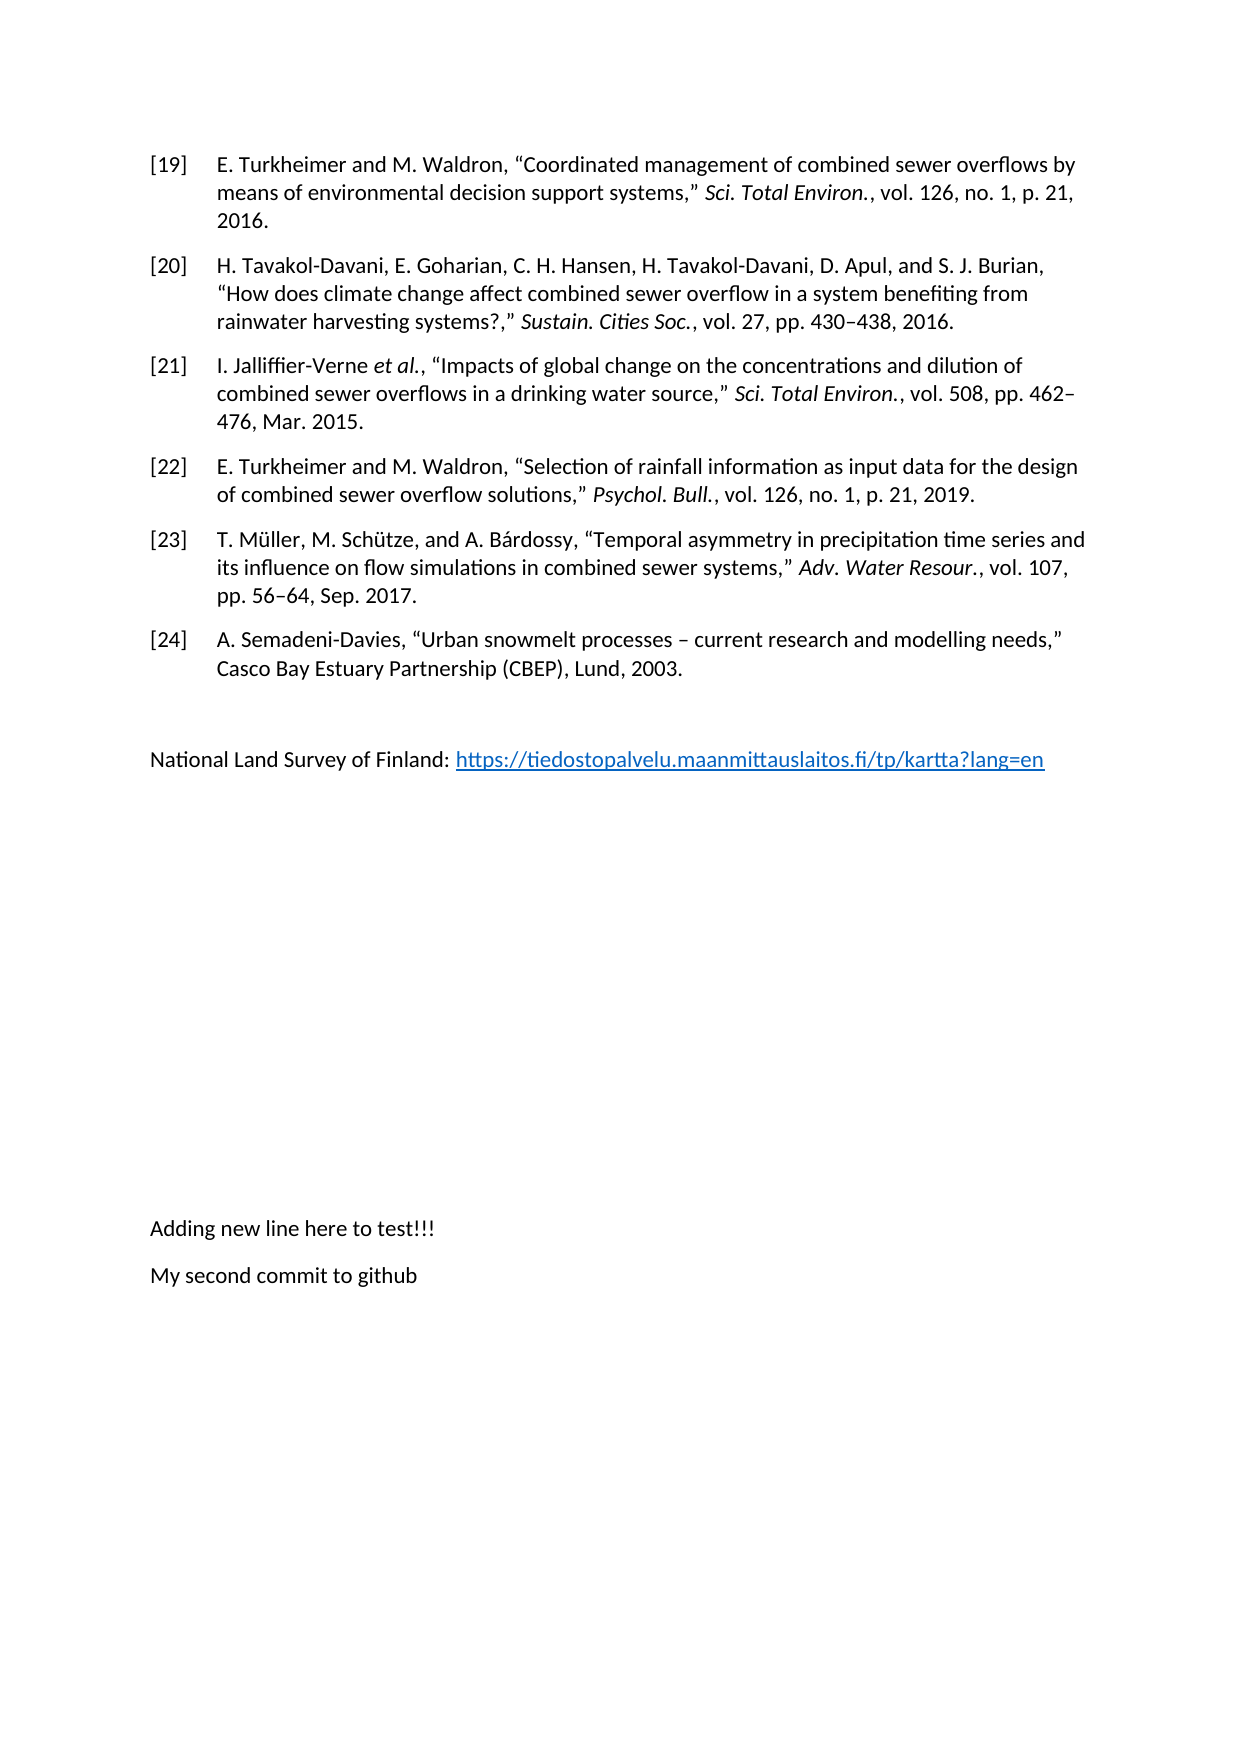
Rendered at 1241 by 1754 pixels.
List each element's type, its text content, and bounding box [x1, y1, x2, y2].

text Adding new line here to test!!! [150, 1214, 1090, 1242]
text [23] T. Müller, M. Schütze, and A. Bárdossy, “Temporal asymmetry in precipitation time series and its influence on flow simulations in combined sewer systems,” Adv. Water Resour., vol. 107, pp. 56–64, Sep. 2017. [150, 525, 1090, 609]
text [19] E. Turkheimer and M. Waldron, “Coordinated management of combined sewer overflows by means of environmental decision support systems,” Sci. Total Environ., vol. 126, no. 1, p. 21, 2016. [150, 150, 1090, 234]
text [22] E. Turkheimer and M. Waldron, “Selection of rainfall information as input data for the design of combined sewer overflow solutions,” Psychol. Bull., vol. 126, no. 1, p. 21, 2019. [150, 452, 1090, 508]
text [20] H. Tavakol-Davani, E. Goharian, C. H. Hansen, H. Tavakol-Davani, D. Apul, and S. J. Burian, “How does climate change affect combined sewer overflow in a system benefiting from rainwater harvesting systems?,” Sustain. Cities Soc., vol. 27, pp. 430–438, 2016. [150, 251, 1090, 335]
text [24] A. Semadeni-Davies, “Urban snowmelt processes – current research and modelling needs,” Casco Bay Estuary Partnership (CBEP), Lund, 2003. [150, 626, 1090, 682]
text National Land Survey of Finland: https://tiedostopalvelu.maanmittauslaitos.fi/tp/kartta?lang=en [150, 745, 1090, 773]
text My second commit to github [150, 1261, 1090, 1289]
text [21] I. Jalliffier-Verne et al., “Impacts of global change on the concentrations and dilution of combined sewer overflows in a drinking water source,” Sci. Total Environ., vol. 508, pp. 462–476, Mar. 2015. [150, 351, 1090, 436]
